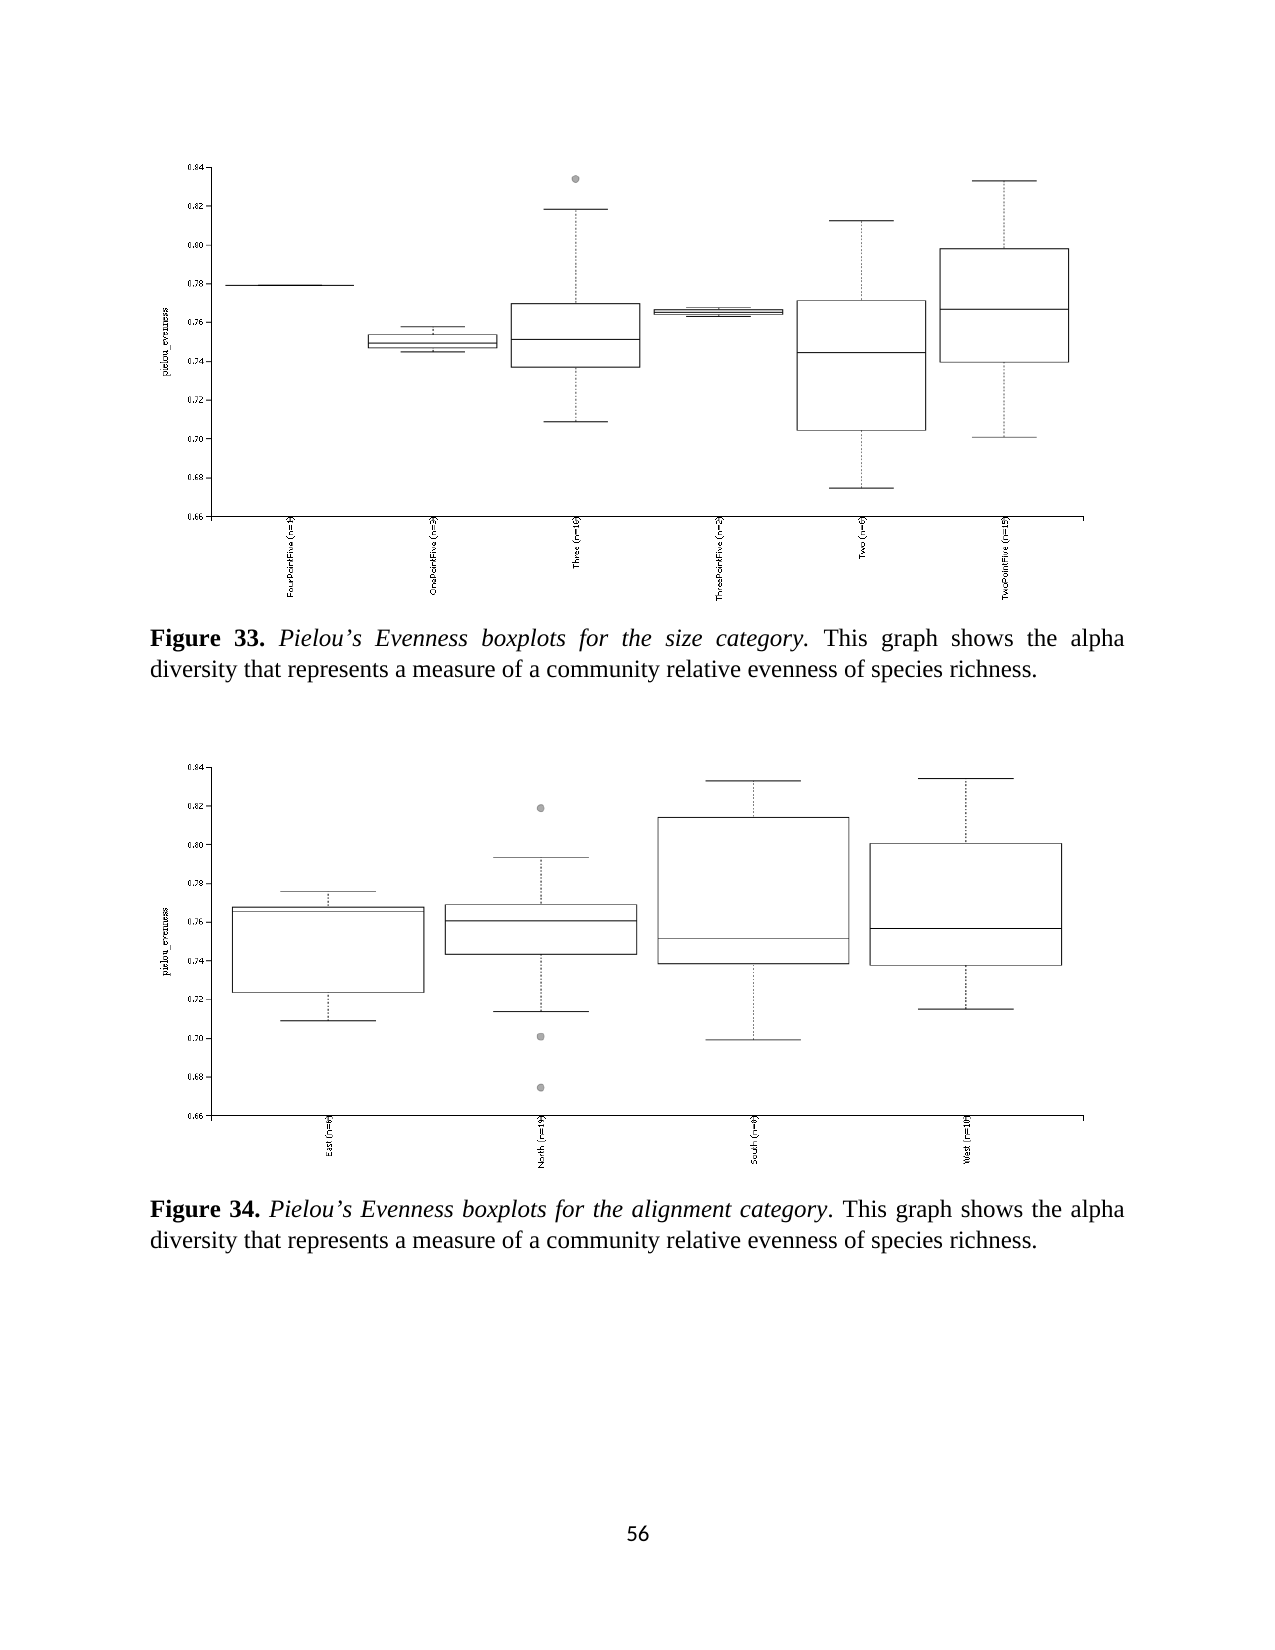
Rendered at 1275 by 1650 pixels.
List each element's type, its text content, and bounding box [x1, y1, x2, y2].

picture [150, 749, 1125, 1175]
text Figure 34. Pielou’s Evenness boxplots for the alignment category. This graph shows the alpha diversity that represents a measure of a community relative evenness of species richness. [150, 1194, 1125, 1253]
picture [150, 150, 1125, 604]
text Figure 33. Pielou’s Evenness boxplots for the size category. This graph shows the alpha diversity that represents a measure of a community relative evenness of species richness. [150, 623, 1125, 683]
